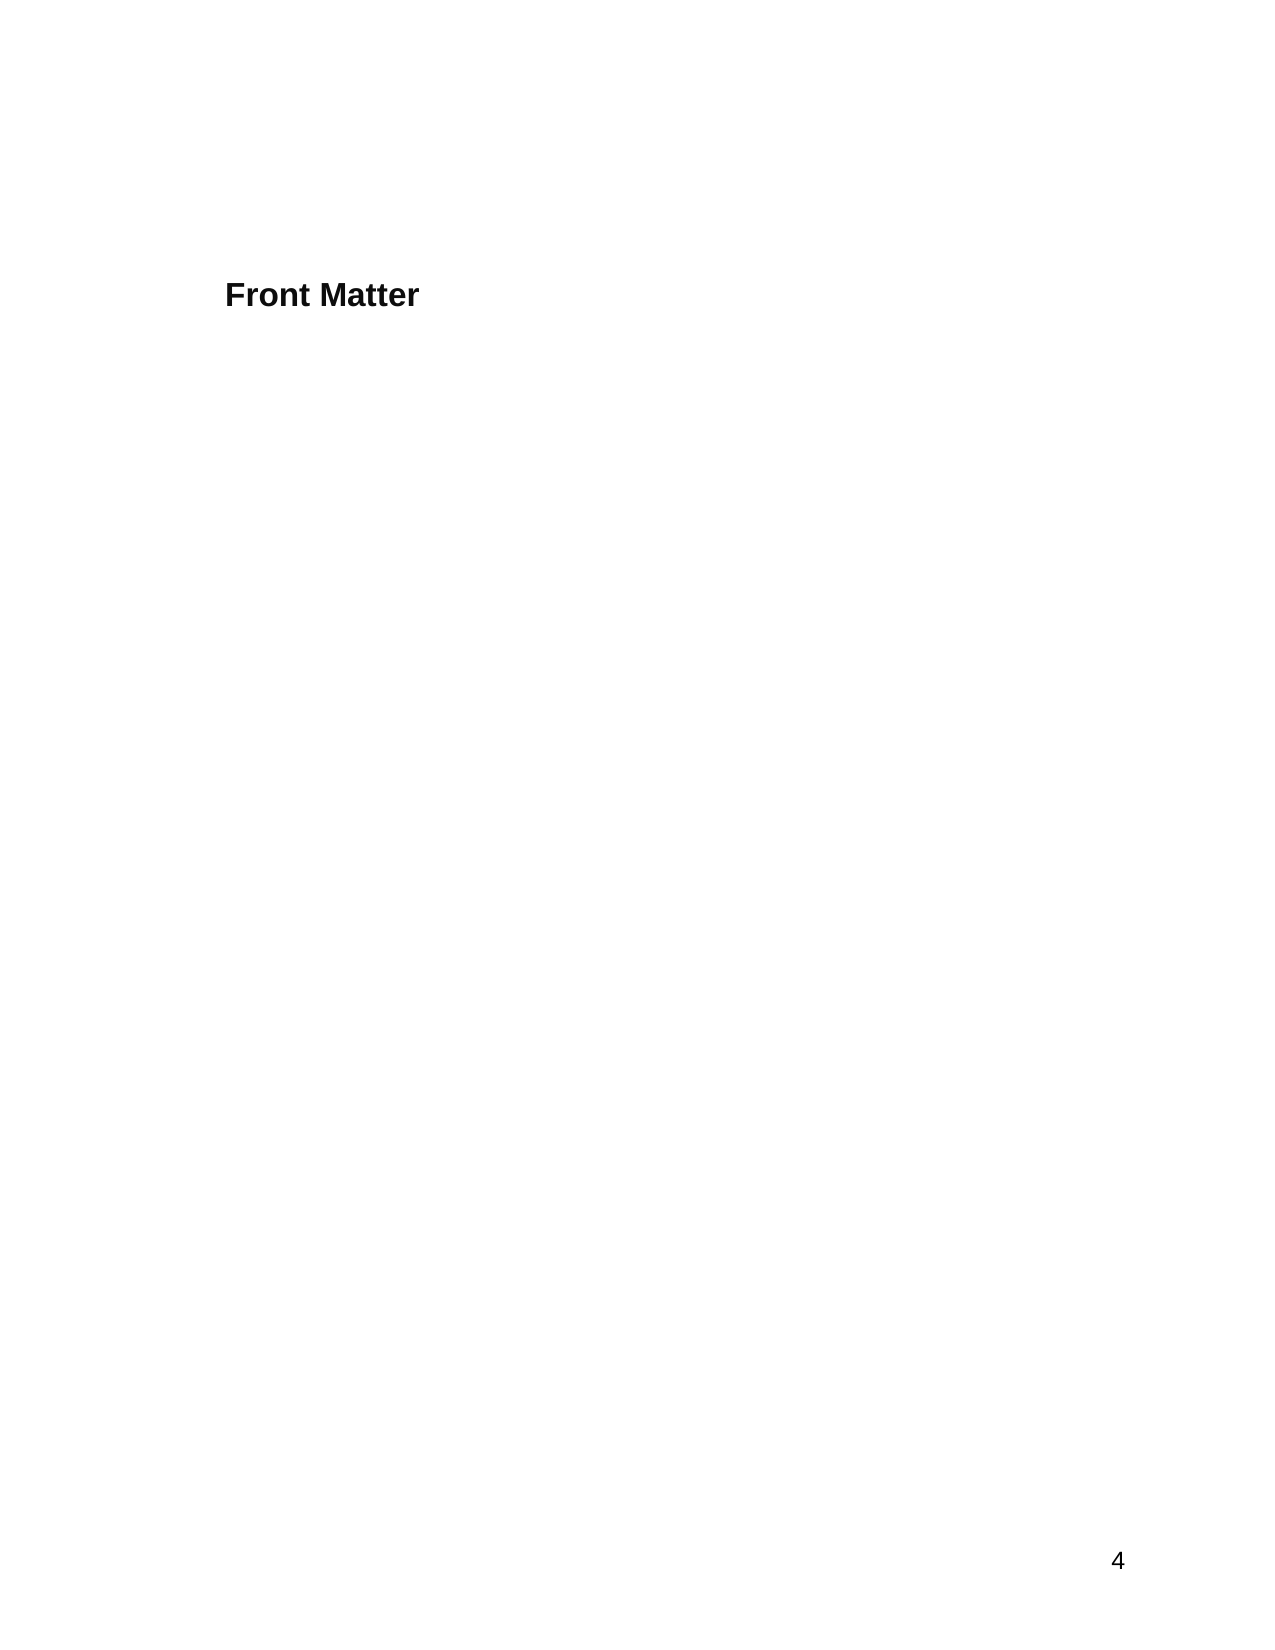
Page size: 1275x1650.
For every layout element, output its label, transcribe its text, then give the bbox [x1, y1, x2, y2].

subtitle Front Matter [225, 275, 1125, 313]
